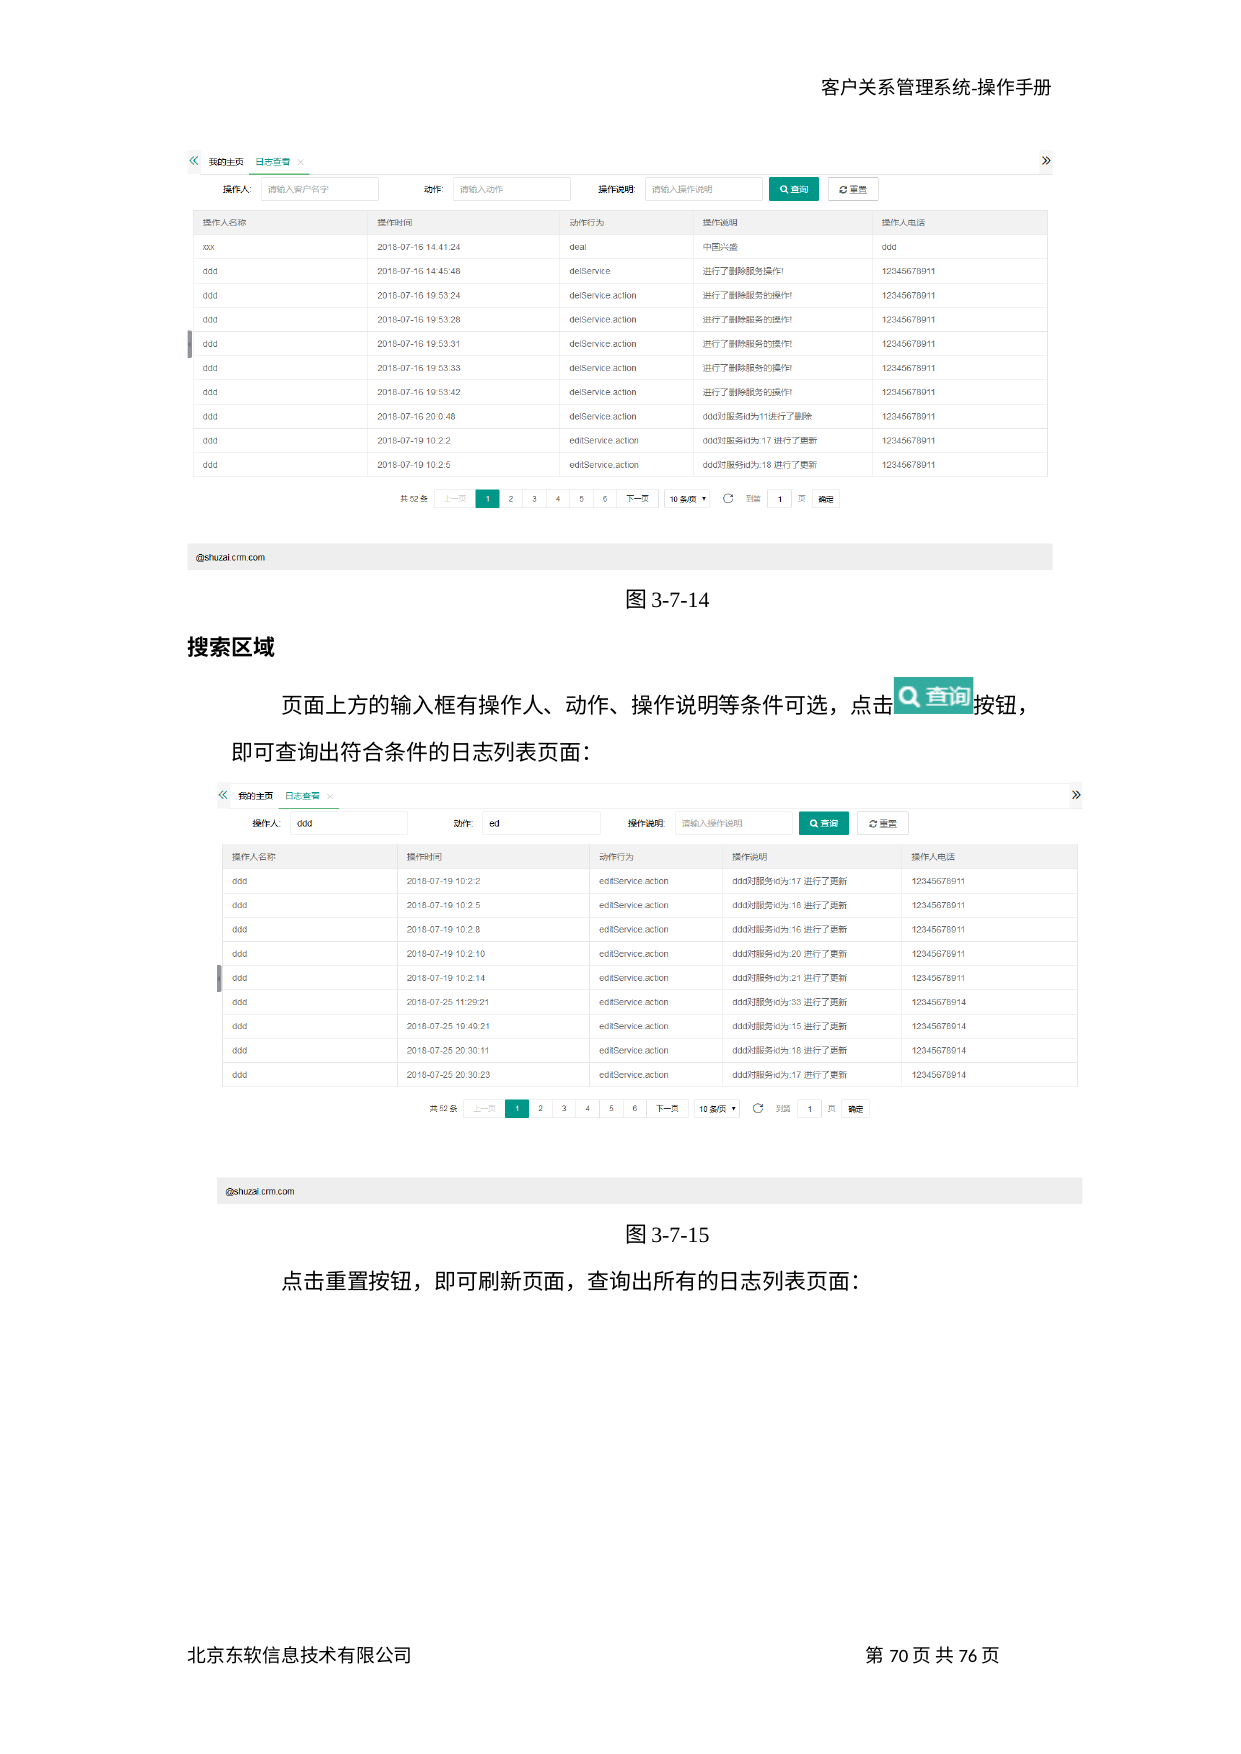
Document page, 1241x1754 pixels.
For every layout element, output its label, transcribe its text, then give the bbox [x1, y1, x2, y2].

text 图3-7-15 [231, 1217, 1053, 1248]
text 搜索区域 [187, 630, 1053, 661]
text 页面上方的输入框有操作人、动作、操作说明等条件可选，点击按钮，即可查询出符合条件的日志列表页面： [231, 677, 1053, 767]
text 点击重置按钮，即可刷新页面，查询出所有的日志列表页面： [231, 1264, 1053, 1296]
text 图3-7-14 [231, 582, 1053, 614]
